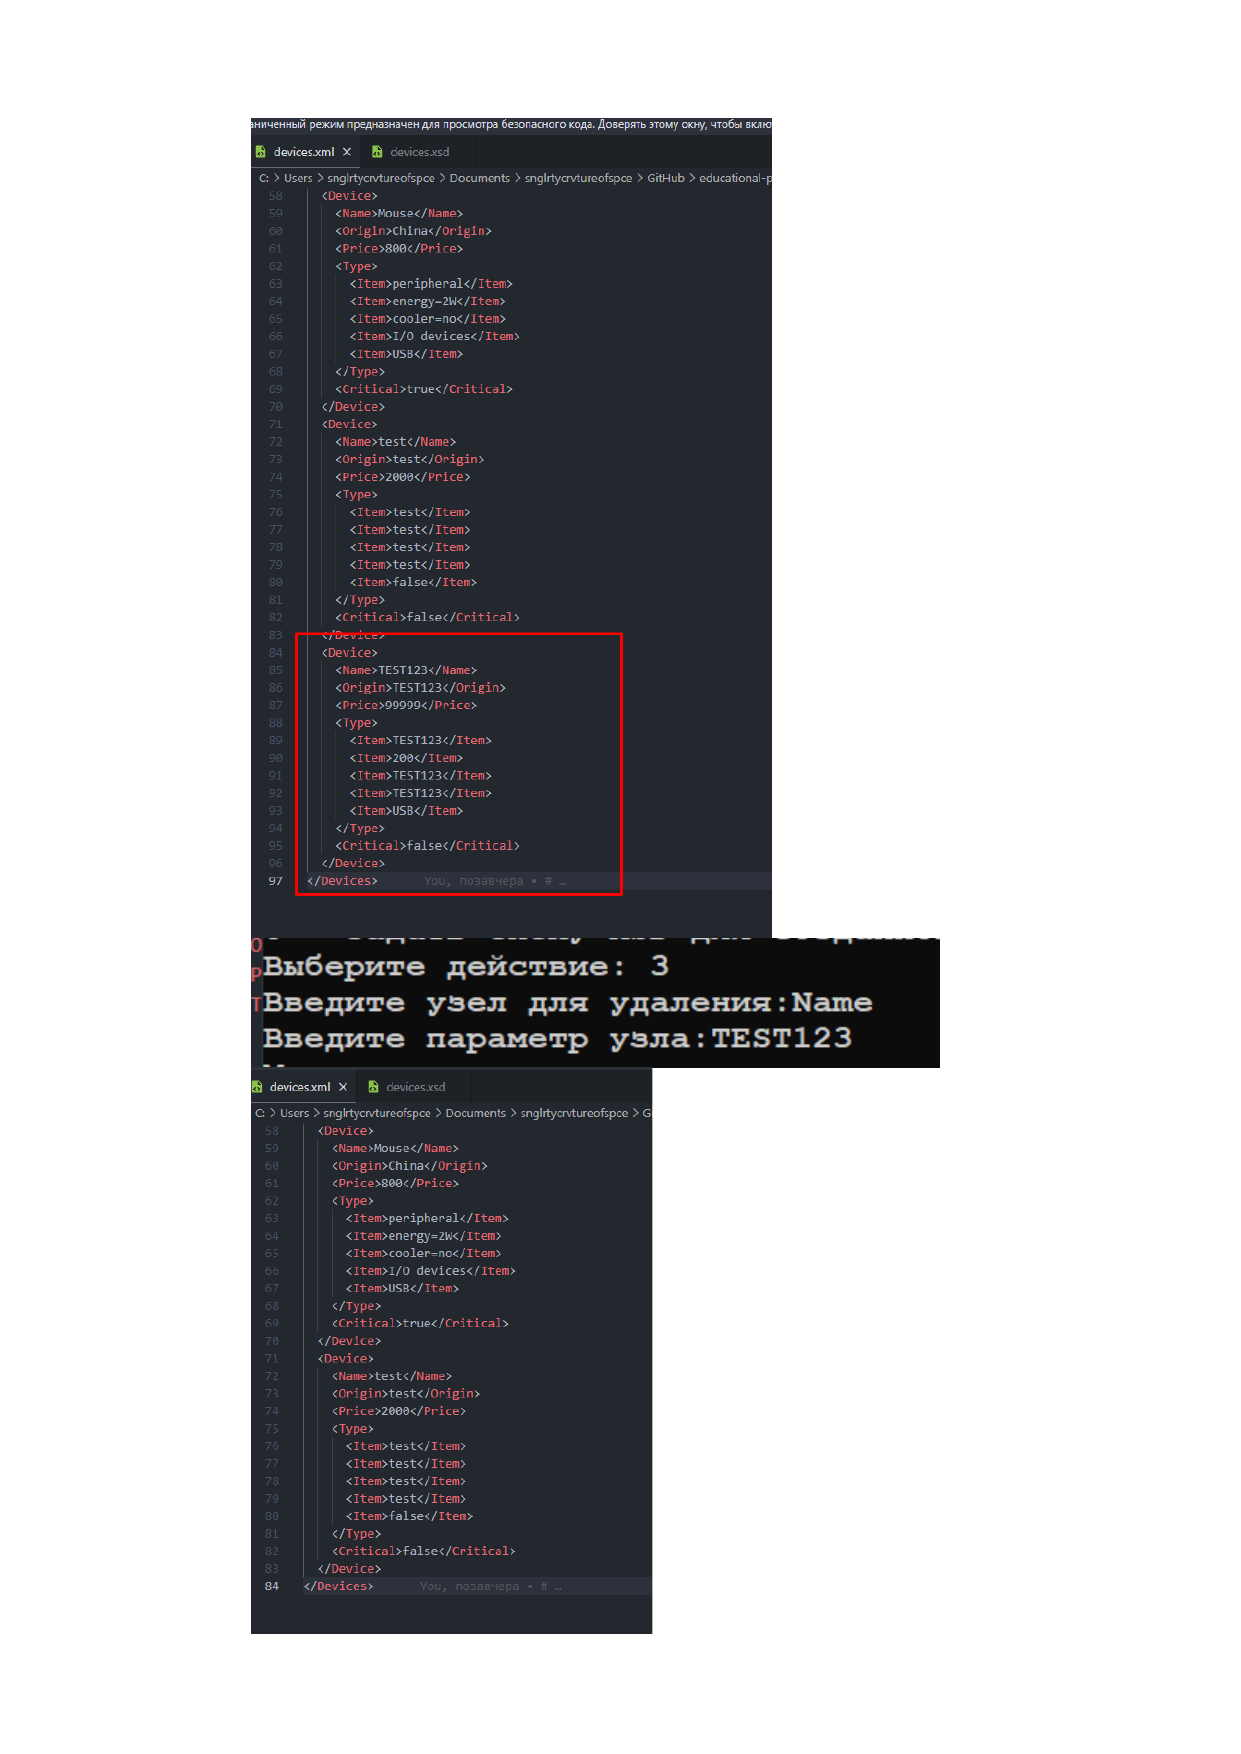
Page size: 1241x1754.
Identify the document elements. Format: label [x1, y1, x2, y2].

picture [251, 118, 940, 1634]
